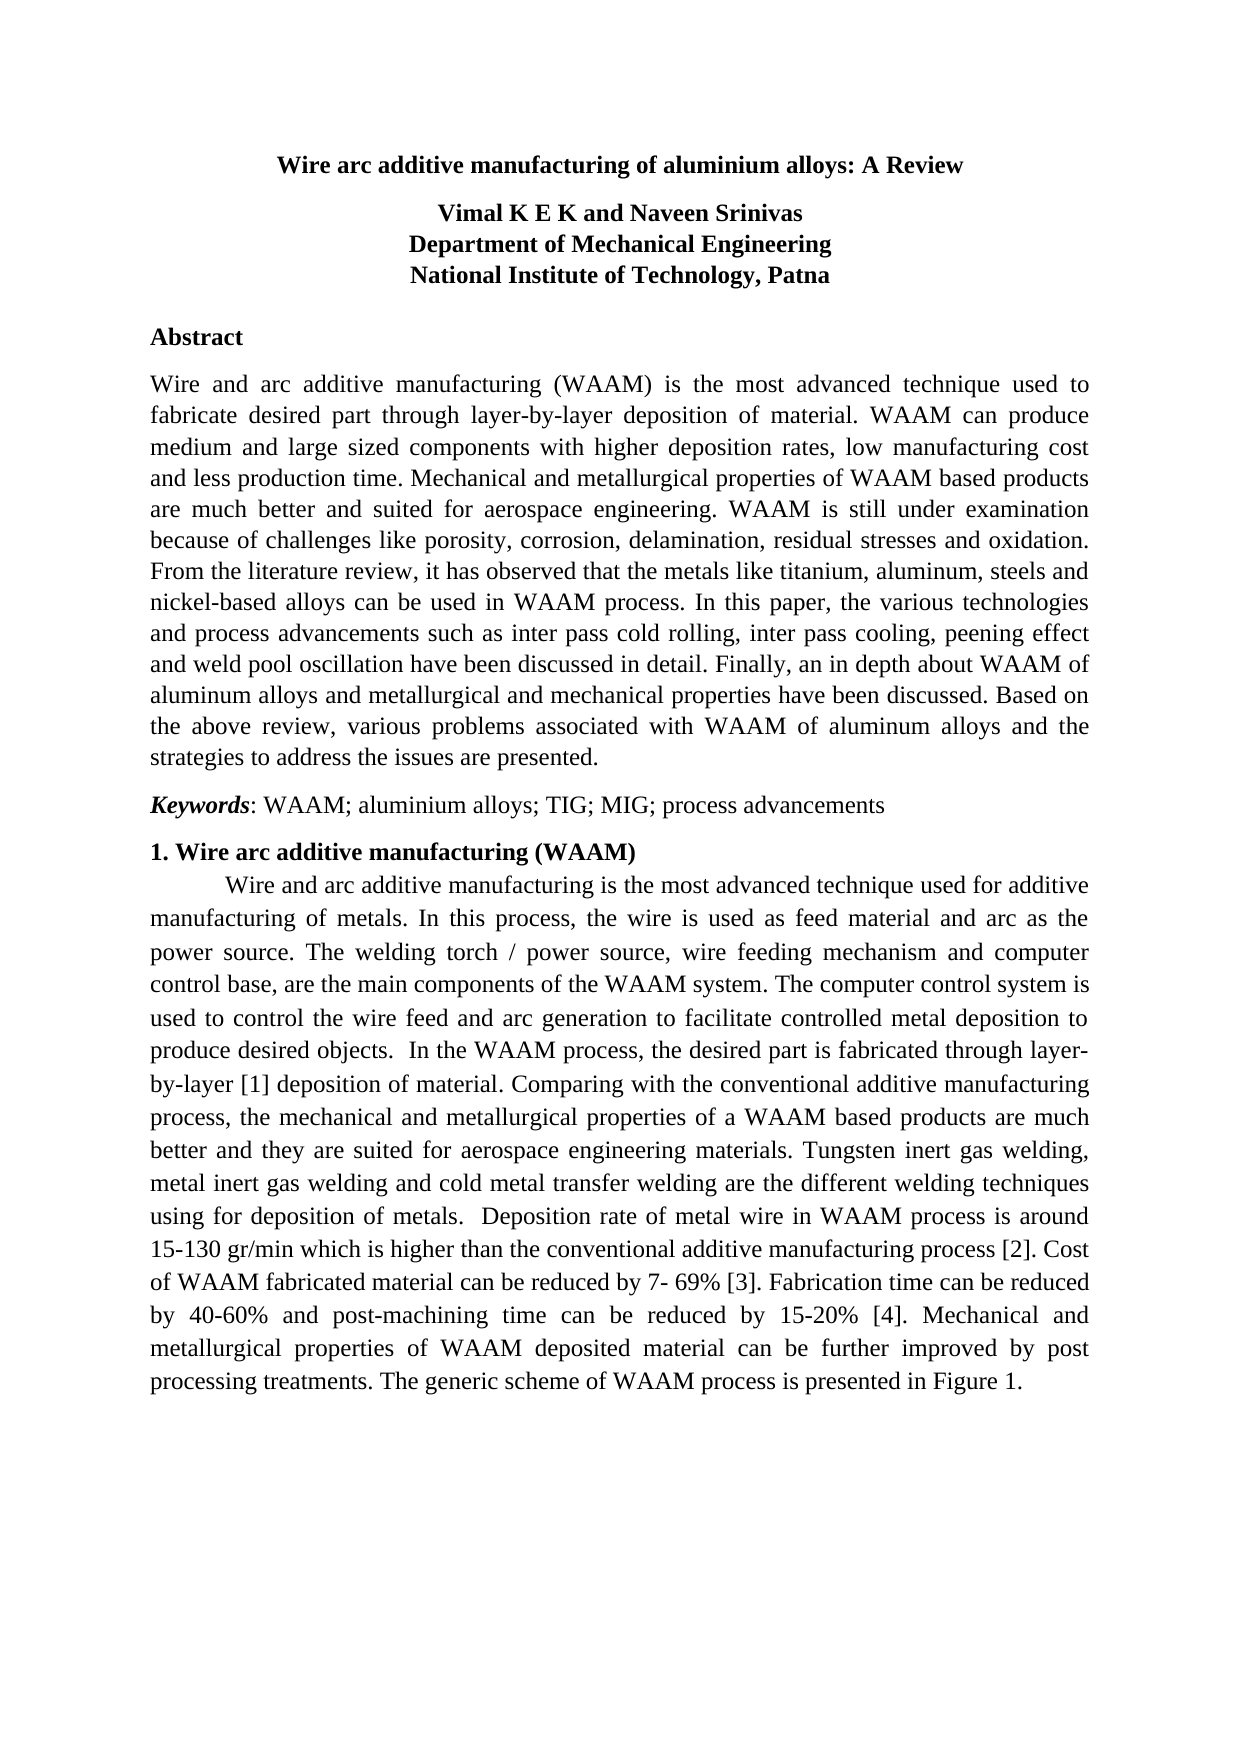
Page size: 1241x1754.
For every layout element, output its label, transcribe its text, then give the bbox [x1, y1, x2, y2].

text Vimal K E K and Naveen Srinivas [150, 198, 1090, 226]
text Wire and arc additive manufacturing is the most advanced technique used for additive manufacturing of metals. In this process, the wire is used as feed material and arc as the power source. The welding torch / power source, wire feeding mechanism and computer control base, are the main components of the WAAM system. The computer control system is used to control the wire feed and arc generation to facilitate controlled metal deposition to produce desired objects. In the WAAM process, the desired part is fabricated through layer-by-layer [1] deposition of material. Comparing with the conventional additive manufacturing process, the mechanical and metallurgical properties of a WAAM based products are much better and they are suited for aerospace engineering materials. Tungsten inert gas welding, metal inert gas welding and cold metal transfer welding are the different welding techniques using for deposition of metals. Deposition rate of metal wire in WAAM process is around 15-130 gr/min which is higher than the conventional additive manufacturing process [2]. Cost of WAAM fabricated material can be reduced by 7- 69% [3]. Fabrication time can be reduced by 40-60% and post-machining time can be reduced by 15-20% [4]. Mechanical and metallurgical properties of WAAM deposited material can be further improved by post processing treatments. The generic scheme of WAAM process is presented in Figure 1. [150, 871, 1090, 1394]
text Wire and arc additive manufacturing (WAAM) is the most advanced technique used to fabricate desired part through layer-by-layer deposition of material. WAAM can produce medium and large sized components with higher deposition rates, low manufacturing cost and less production time. Mechanical and metallurgical properties of WAAM based products are much better and suited for aerospace engineering. WAAM is still under examination because of challenges like porosity, corrosion, delamination, residual stresses and oxidation. From the literature review, it has observed that the metals like titanium, aluminum, steels and nickel-based alloys can be used in WAAM process. In this paper, the various technologies and process advancements such as inter pass cold rolling, inter pass cooling, peening effect and weld pool oscillation have been discussed in detail. Finally, an in depth about WAAM of aluminum alloys and metallurgical and mechanical properties have been discussed. Based on the above review, various problems associated with WAAM of aluminum alloys and the strategies to address the issues are presented. [150, 369, 1090, 771]
text Department of Mechanical Engineering [150, 229, 1090, 257]
text National Institute of Technology, Patna [150, 260, 1090, 288]
text Abstract [150, 322, 1090, 351]
text 1. Wire arc additive manufacturing (WAAM) [150, 837, 1090, 866]
text Wire arc additive manufacturing of aluminium alloys: A Review [150, 150, 1090, 179]
text Keywords: WAAM; aluminium alloys; TIG; MIG; process advancements [150, 790, 1090, 818]
